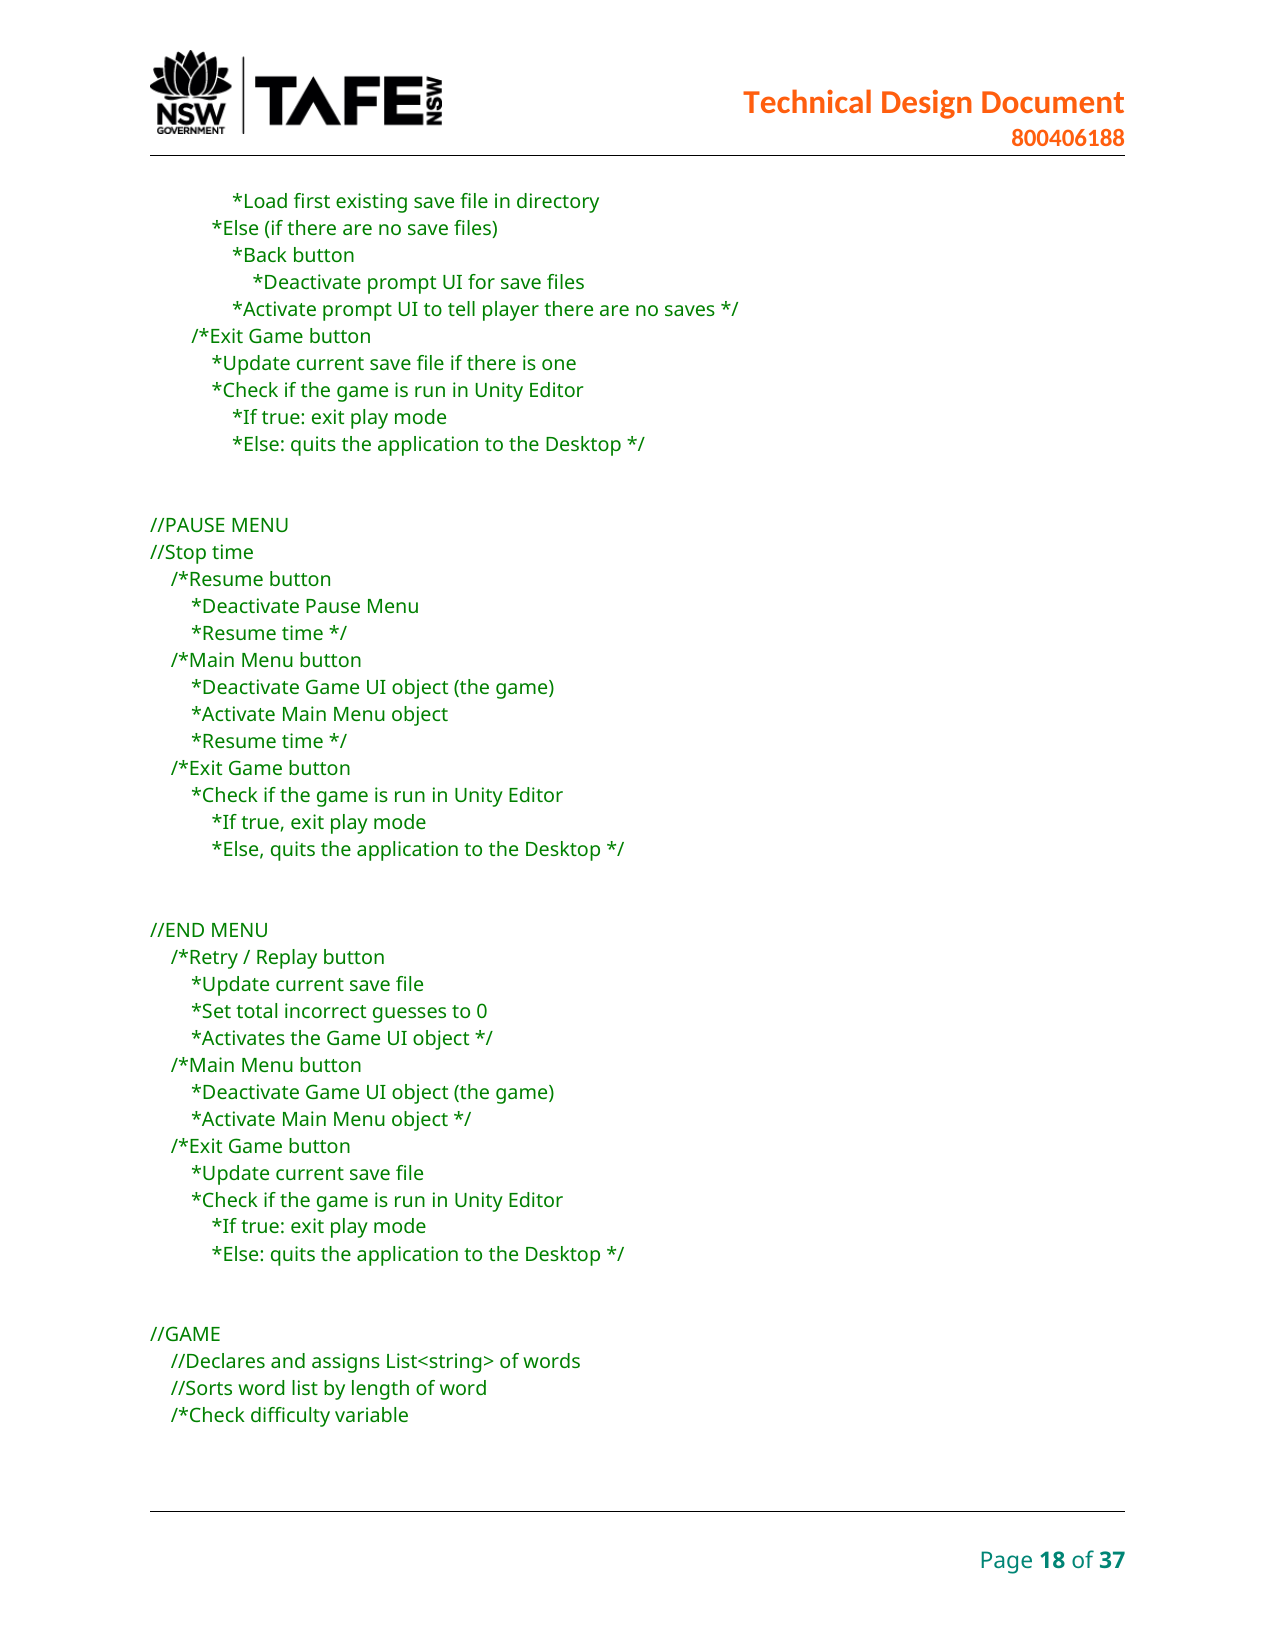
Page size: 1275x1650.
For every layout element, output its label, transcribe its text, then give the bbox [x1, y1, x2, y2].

text /*Exit Game button [150, 1132, 1125, 1159]
text *Activate Main Menu object */ [150, 1105, 1125, 1132]
text /*Main Menu button [150, 646, 1125, 673]
text /*Exit Game button [150, 322, 1125, 349]
text /*Resume button [150, 565, 1125, 592]
text /*Check difficulty variable [150, 1402, 1125, 1429]
text *Else: quits the application to the Desktop */ [150, 1240, 1125, 1267]
text *Deactivate Game UI object (the game) [150, 673, 1125, 700]
text *Update current save file [150, 1159, 1125, 1186]
text *If true, exit play mode [150, 808, 1125, 835]
picture [150, 50, 442, 134]
text *Update current save file [150, 970, 1125, 997]
text *Activate prompt UI to tell player there are no saves */ [150, 296, 1125, 322]
text //END MENU [150, 916, 1125, 943]
text *Else: quits the application to the Desktop */ [150, 430, 1125, 457]
text /*Retry / Replay button [150, 943, 1125, 970]
text *Check if the game is run in Unity Editor [150, 1186, 1125, 1213]
text *Update current save file if there is one [150, 349, 1125, 376]
text *Resume time */ [150, 727, 1125, 754]
text *Set total incorrect guesses to 0 [150, 997, 1125, 1024]
text *Resume time */ [150, 619, 1125, 646]
text *Deactivate Pause Menu [150, 592, 1125, 619]
text *Activate Main Menu object [150, 700, 1125, 727]
text /*Main Menu button [150, 1051, 1125, 1078]
text *Else, quits the application to the Desktop */ [150, 835, 1125, 862]
text *Deactivate Game UI object (the game) [150, 1078, 1125, 1105]
text //Declares and assigns List<string> of words [150, 1348, 1125, 1375]
text *Back button [150, 242, 1125, 268]
text //PAUSE MENU [150, 511, 1125, 538]
text *Check if the game is run in Unity Editor [150, 376, 1125, 403]
text *If true: exit play mode [150, 403, 1125, 430]
text //Sorts word list by length of word [150, 1375, 1125, 1402]
text *Else (if there are no save files) [150, 214, 1125, 242]
text *Deactivate prompt UI for save files [150, 268, 1125, 296]
text *If true: exit play mode [150, 1213, 1125, 1240]
text /*Exit Game button [150, 754, 1125, 781]
text //Stop time [150, 538, 1125, 565]
text *Load first existing save file in directory [150, 188, 1125, 214]
text *Check if the game is run in Unity Editor [150, 781, 1125, 808]
text *Activates the Game UI object */ [150, 1024, 1125, 1051]
text //GAME [150, 1321, 1125, 1348]
